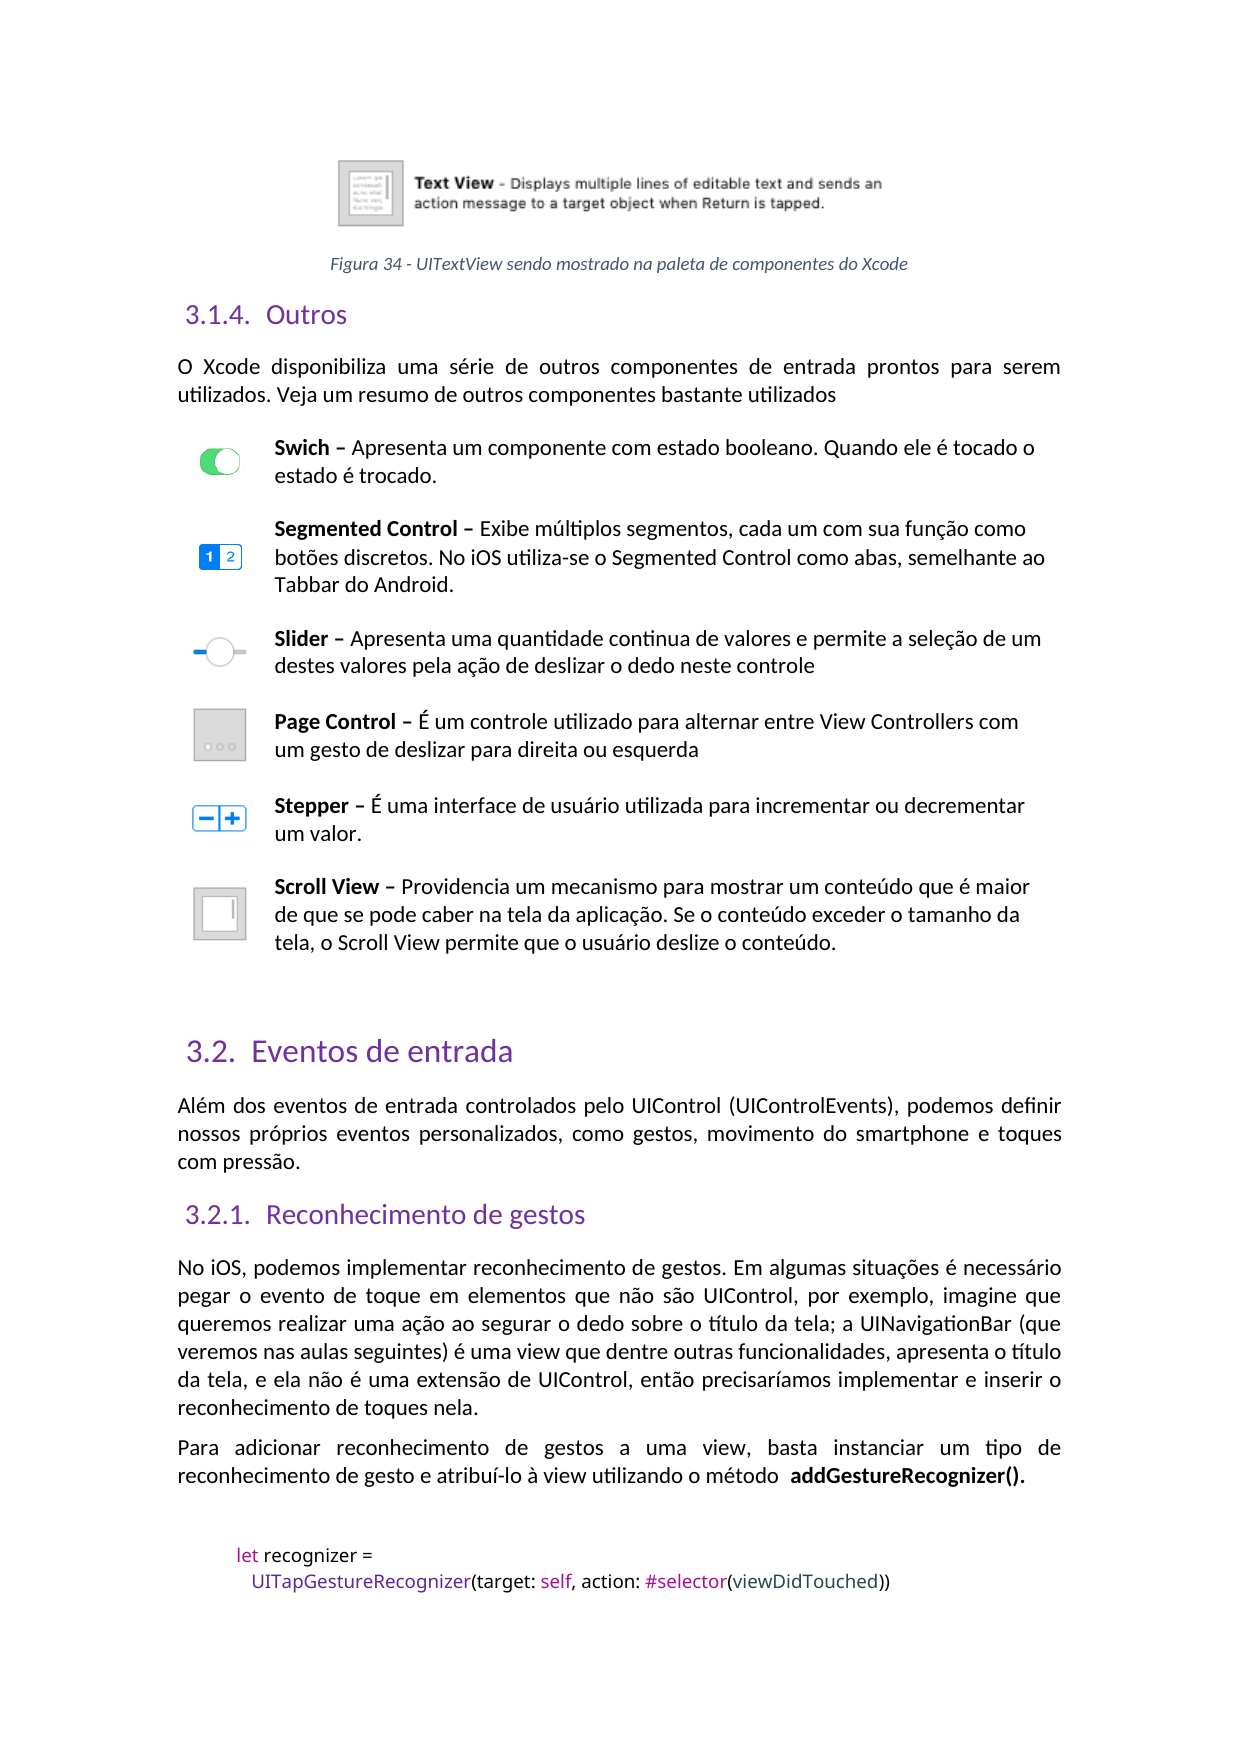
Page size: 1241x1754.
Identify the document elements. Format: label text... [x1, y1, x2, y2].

table_cell [177, 502, 263, 611]
table_cell Segmented Control – Exibe múltiplos segmentos, cada um com sua função como botões discretos. No iOS utiliza-se o Segmented Control como abas, semelhante ao Tabbar do Android. [263, 502, 1062, 611]
picture [189, 704, 251, 766]
picture [195, 444, 245, 479]
text Para adicionar reconhecimento de gestos a uma view, basta instanciar um tipo de reconhecimento de gesto e atribuí-lo à view utilizando o método addGestureRecognizer(). [177, 1433, 1063, 1489]
text let recognizer = [236, 1542, 1063, 1568]
table_cell Scroll View – Providencia um mecanismo para mostrar um conteúdo que é maior de que se pode caber na tela da aplicação. Se o conteúdo exceder o tamanho da tela, o Scroll View permite que o usuário deslize o conteúdo. [263, 859, 1062, 968]
text UITapGestureRecognizer(target: self, action: #selector(viewDidTouched)) [236, 1568, 1063, 1593]
text No iOS, podemos implementar reconhecimento de gestos. Em algumas situações é necessário pegar o evento de toque em elementos que não são UIControl, por exemplo, imagine que queremos realizar uma ação ao segurar o dedo sobre o título da tela; a UINavigationBar (que veremos nas aulas seguintes) é uma view que dentre outras funcionalidades, apresenta o título da tela, e ela não é uma extensão de UIControl, então precisaríamos implementar e inserir o reconhecimento de toques nela. [177, 1253, 1063, 1421]
subtitle Reconhecimento de gestos [251, 1196, 1063, 1232]
picture [189, 795, 251, 843]
subtitle Outros [251, 296, 1063, 332]
table_cell [177, 692, 263, 778]
picture [197, 541, 243, 572]
text Além dos eventos de entrada controlados pelo UIControl (UIControlEvents), podemos definir nossos próprios eventos personalizados, como gestos, movimento do smartphone e toques com pressão. [177, 1091, 1063, 1175]
text Figura - UITextView sendo mostrado na paleta de componentes do Xcode [177, 252, 1063, 275]
table_cell Page Control – É um controle utilizado para alternar entre View Controllers com um gesto de deslizar para direita ou esquerda [263, 692, 1062, 778]
picture [325, 147, 916, 240]
table_cell Stepper – É uma interface de usuário utilizada para incrementar ou decrementar um valor. [263, 778, 1062, 859]
table_cell [177, 778, 263, 859]
table_cell Slider – Apresenta uma quantidade continua de valores e permite a seleção de um destes valores pela ação de deslizar o dedo neste controle [263, 611, 1062, 692]
subtitle Eventos de entrada [177, 1030, 1063, 1071]
table_cell [177, 611, 263, 692]
table_header Swich – Apresenta um componente com estado booleano. Quando ele é tocado o estado é trocado. [263, 421, 1062, 502]
picture [188, 632, 252, 671]
picture [190, 884, 250, 944]
table_header [177, 421, 263, 502]
table_cell [177, 859, 263, 968]
text O Xcode disponibiliza uma série de outros componentes de entrada prontos para serem utilizados. Veja um resumo de outros componentes bastante utilizados [177, 352, 1063, 408]
